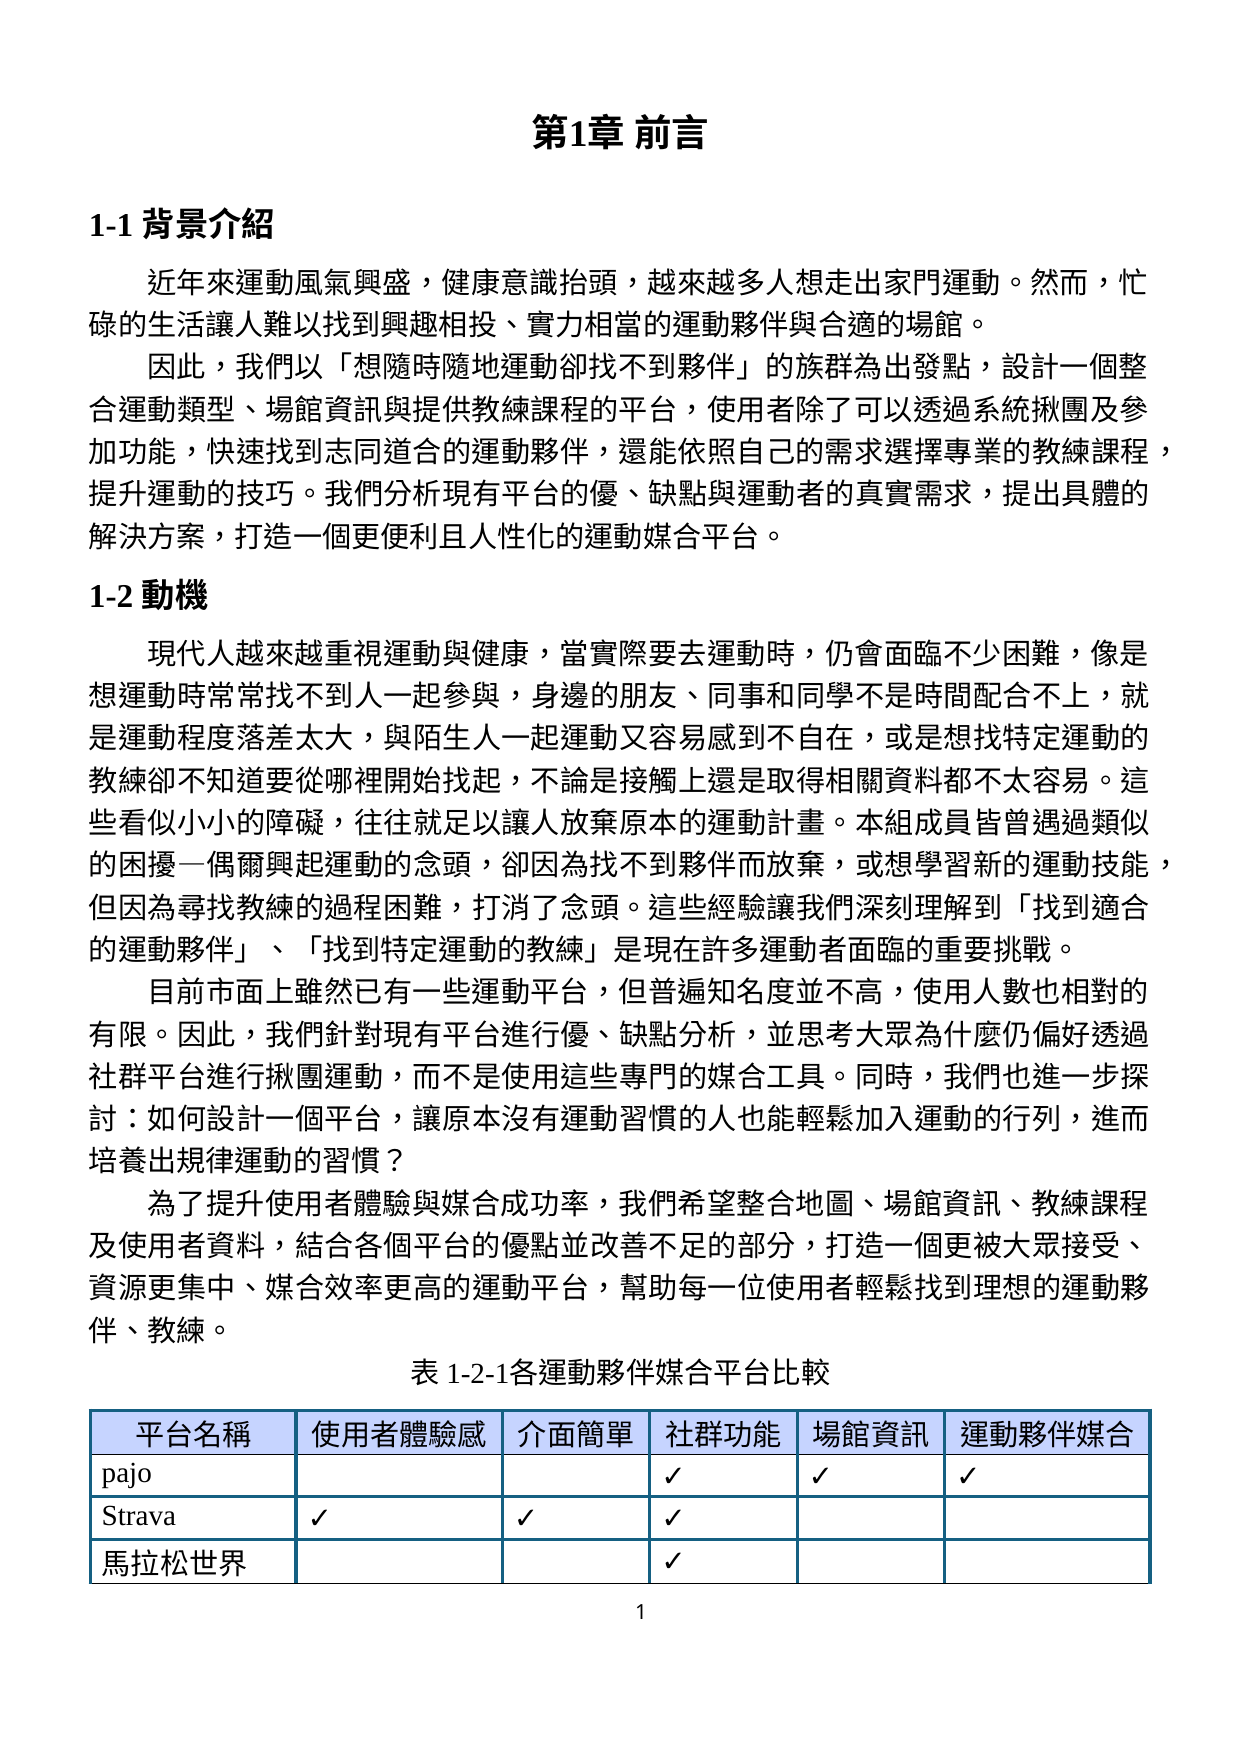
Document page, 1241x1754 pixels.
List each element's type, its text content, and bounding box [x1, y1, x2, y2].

table_cell [298, 1541, 501, 1583]
text 目前市面上雖然已有一些運動平台，但普遍知名度並不高，使用人數也相對的有限。因此，我們針對現有平台進行優、缺點分析，並思考大眾為什麼仍偏好透過社群平台進行揪團運動，而不是使用這些專門的媒合工具。同時，我們也進一步探討：如何設計一個平台，讓原本沒有運動習慣的人也能輕鬆加入運動的行列，進而培養出規律運動的習慣？ [89, 969, 1152, 1180]
table_cell ✓ [651, 1455, 796, 1494]
list 前言 [89, 93, 1152, 168]
text 為了提升使用者體驗與媒合成功率，我們希望整合地圖、場館資訊、教練課程及使用者資料，結合各個平台的優點並改善不足的部分，打造一個更被大眾接受、資源更集中、媒合效率更高的運動平台，幫助每一位使用者輕鬆找到理想的運動夥伴、教練。 [89, 1180, 1152, 1349]
table_cell 馬拉松世界 [92, 1541, 294, 1583]
table_header 場館資訊 [799, 1412, 943, 1454]
table_cell ✓ [504, 1498, 648, 1537]
table_cell [504, 1455, 648, 1494]
table_cell [504, 1541, 648, 1583]
subtitle 背景介紹 [89, 184, 1152, 259]
subtitle 動機 [89, 556, 1152, 631]
table_cell Strava [92, 1498, 294, 1537]
table_header 運動夥伴媒合 [946, 1412, 1148, 1454]
table_header 介面簡單 [504, 1412, 648, 1454]
table_header 平台名稱 [92, 1412, 294, 1454]
text 表 1-2-1各運動夥伴媒合平台比較 [89, 1349, 1152, 1392]
text 因此，我們以「想隨時隨地運動卻找不到夥伴」的族群為出發點，設計一個整合運動類型、場館資訊與提供教練課程的平台，使用者除了可以透過系統揪團及參加功能，快速找到志同道合的運動夥伴，還能依照自己的需求選擇專業的教練課程，提升運動的技巧。我們分析現有平台的優、缺點與運動者的真實需求，提出具體的解決方案，打造一個更便利且人性化的運動媒合平台。 [89, 344, 1152, 556]
table_cell ✓ [651, 1541, 796, 1583]
table_cell ✓ [651, 1498, 796, 1537]
table_cell pajo [92, 1455, 294, 1494]
table_cell ✓ [946, 1455, 1148, 1494]
text 近年來運動風氣興盛，健康意識抬頭，越來越多人想走出家門運動。然而，忙碌的生活讓人難以找到興趣相投、實力相當的運動夥伴與合適的場館。 [89, 259, 1152, 344]
table_cell [799, 1498, 943, 1537]
text 現代人越來越重視運動與健康，當實際要去運動時，仍會面臨不少困難，像是想運動時常常找不到人一起參與，身邊的朋友、同事和同學不是時間配合不上，就是運動程度落差太大，與陌生人一起運動又容易感到不自在，或是想找特定運動的教練卻不知道要從哪裡開始找起，不論是接觸上還是取得相關資料都不太容易。這些看似小小的障礙，往往就足以讓人放棄原本的運動計畫。本組成員皆曾遇過類似的困擾—偶爾興起運動的念頭，卻因為找不到夥伴而放棄，或想學習新的運動技能，但因為尋找教練的過程困難，打消了念頭。這些經驗讓我們深刻理解到「找到適合的運動夥伴」、「找到特定運動的教練」是現在許多運動者面臨的重要挑戰。 [89, 631, 1152, 969]
table_header 使用者體驗感 [298, 1412, 501, 1454]
table_cell ✓ [799, 1455, 943, 1494]
table_cell [799, 1541, 943, 1583]
table_cell [298, 1455, 501, 1494]
table_cell ✓ [298, 1498, 501, 1537]
table_cell [946, 1541, 1148, 1583]
table_header 社群功能 [651, 1412, 796, 1454]
table_cell [946, 1498, 1148, 1537]
